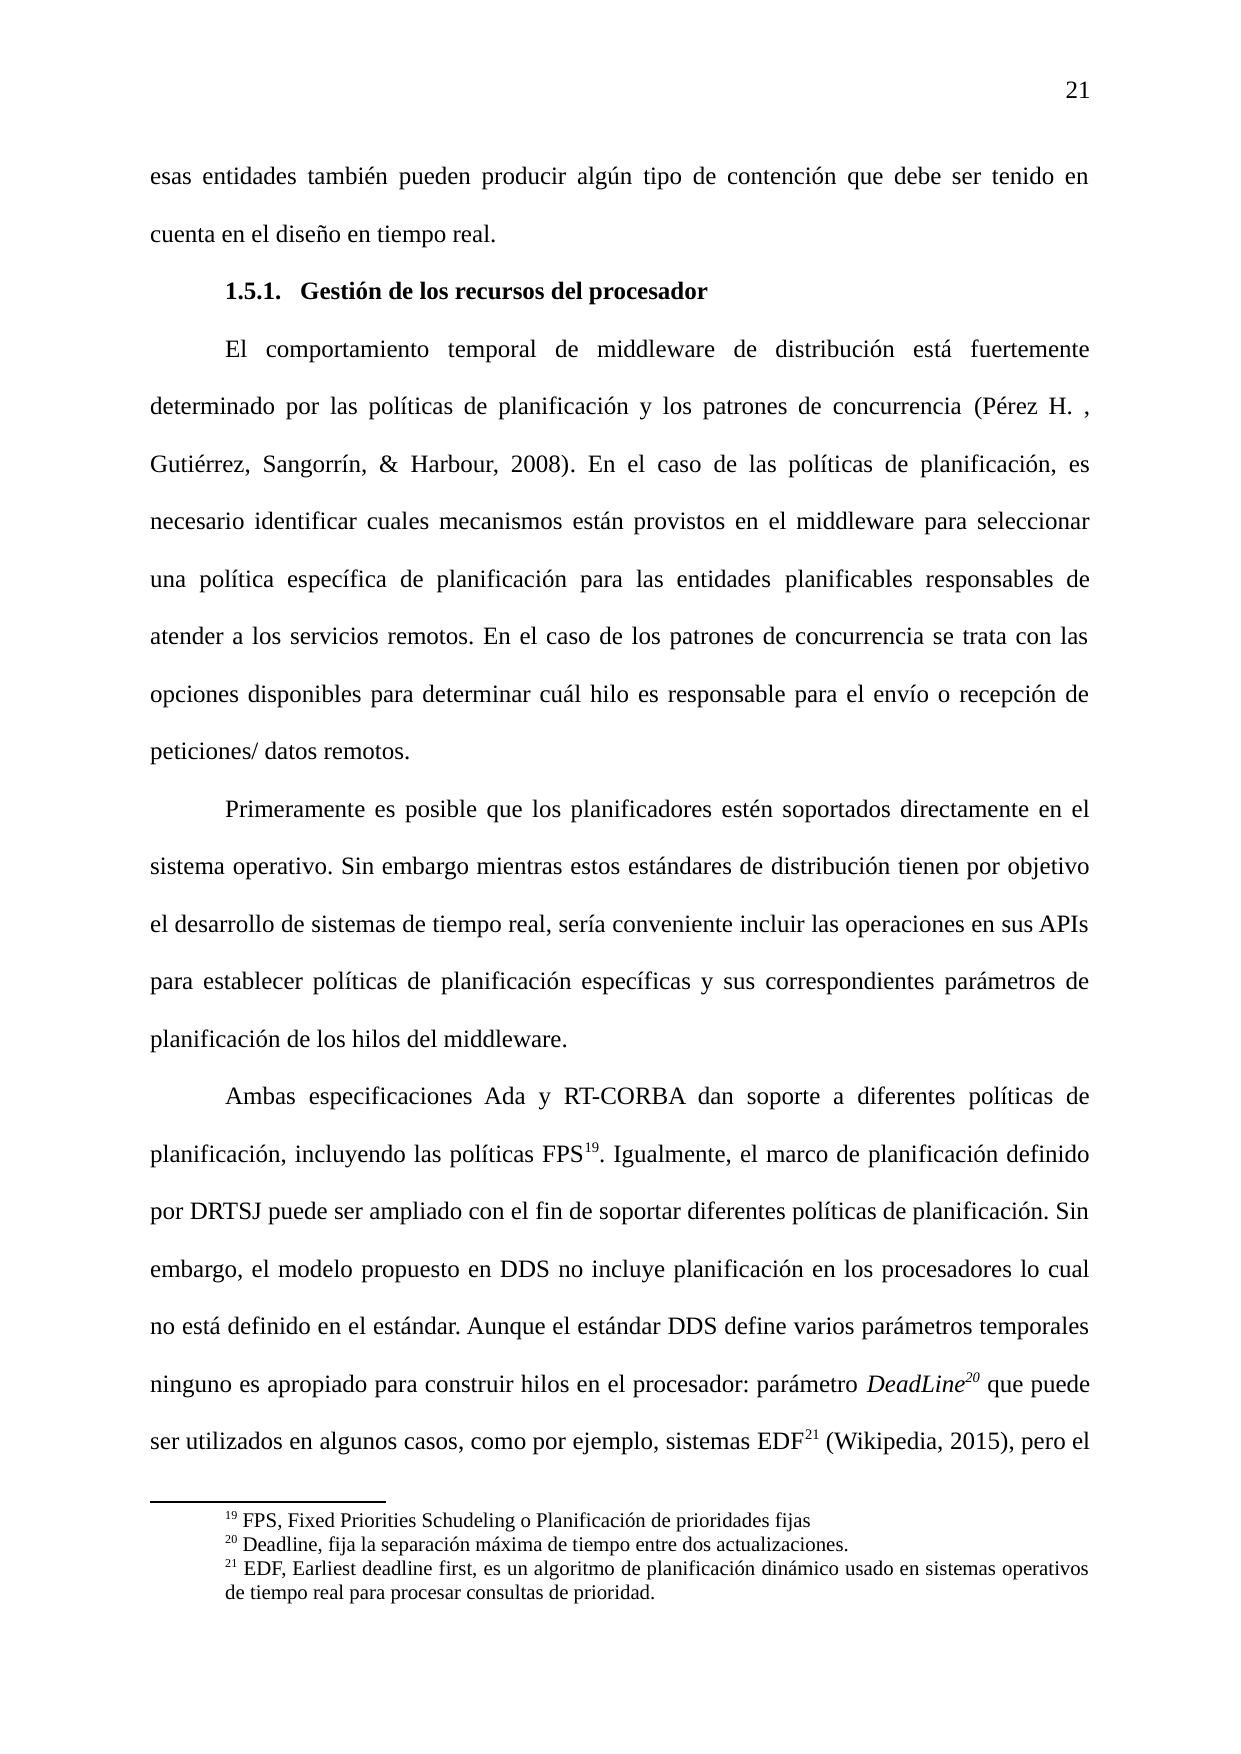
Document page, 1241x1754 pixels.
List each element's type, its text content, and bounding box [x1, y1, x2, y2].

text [150, 161, 1090, 247]
text El comportamiento temporal de middleware de distribución está fuertemente determinado por las políticas de planificación y los patrones de concurrencia. En el caso de las políticas de planificación, es necesario identificar cuales mecanismos están provistos en el middleware para seleccionar una política específica de planificación para las entidades planificables responsables de atender a los servicios remotos. En el caso de los patrones de concurrencia se trata con las opciones disponibles para determinar cuál hilo es responsable para el envío o recepción de peticiones/ datos remotos. [150, 334, 1090, 765]
text Primeramente es posible que los planificadores estén soportados directamente en el sistema operativo. Sin embargo mientras estos estándares de distribución tienen por objetivo el desarrollo de sistemas de tiempo real, sería conveniente incluir las operaciones en sus APIs para establecer políticas de planificación específicas y sus correspondientes parámetros de planificación de los hilos del middleware. [150, 794, 1090, 1052]
subtitle Gestión de los recursos del procesador [225, 276, 1090, 305]
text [150, 1081, 1090, 1455]
